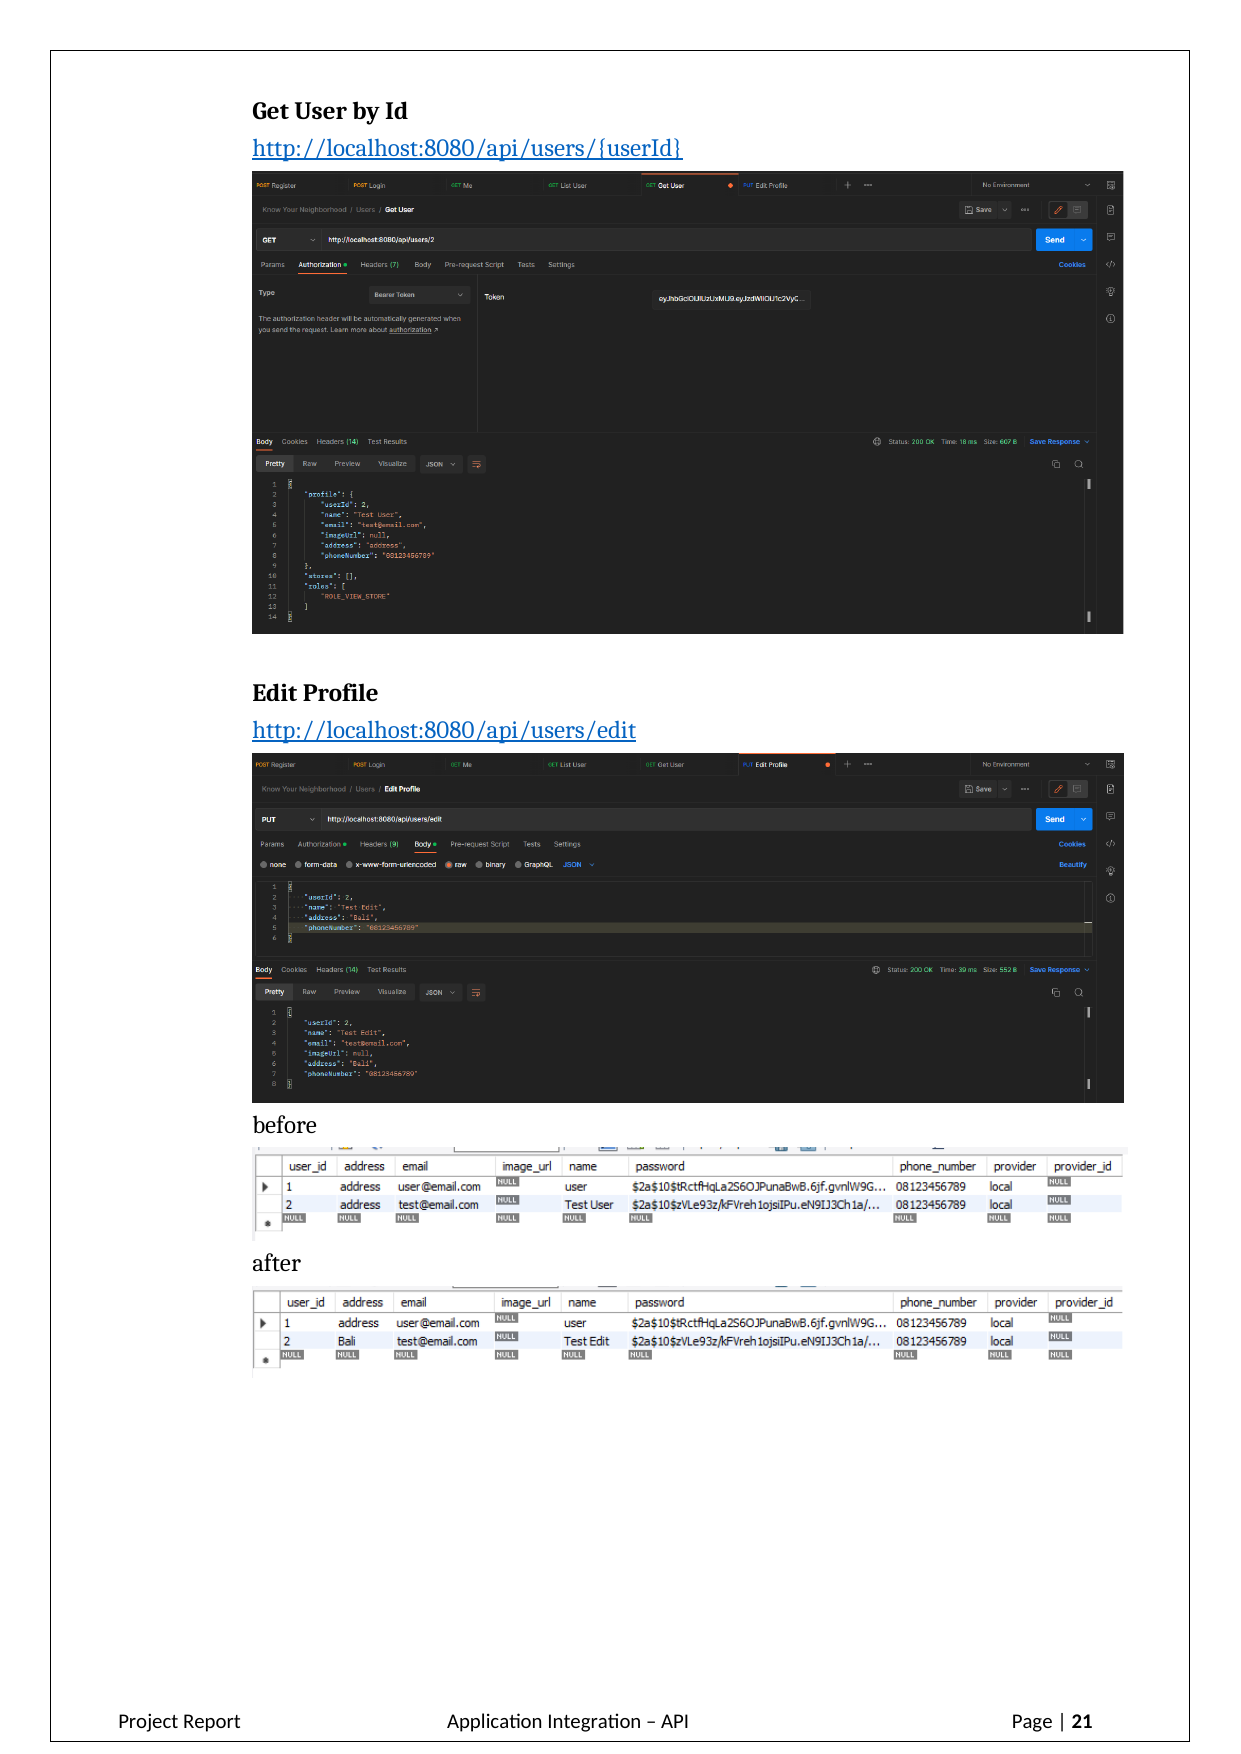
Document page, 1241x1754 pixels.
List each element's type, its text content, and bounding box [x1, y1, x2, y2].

text Edit Profile [252, 679, 1122, 708]
picture [252, 1147, 1128, 1241]
picture [252, 171, 1124, 634]
text http://localhost:8080/api/users/edit [252, 716, 1122, 745]
text after [252, 1249, 1122, 1278]
text http://localhost:8080/api/users/{userId} [252, 134, 1122, 163]
picture [252, 1286, 1123, 1378]
picture [252, 753, 1124, 1103]
text Get User by Id [252, 97, 1122, 126]
text before [252, 1111, 1122, 1139]
